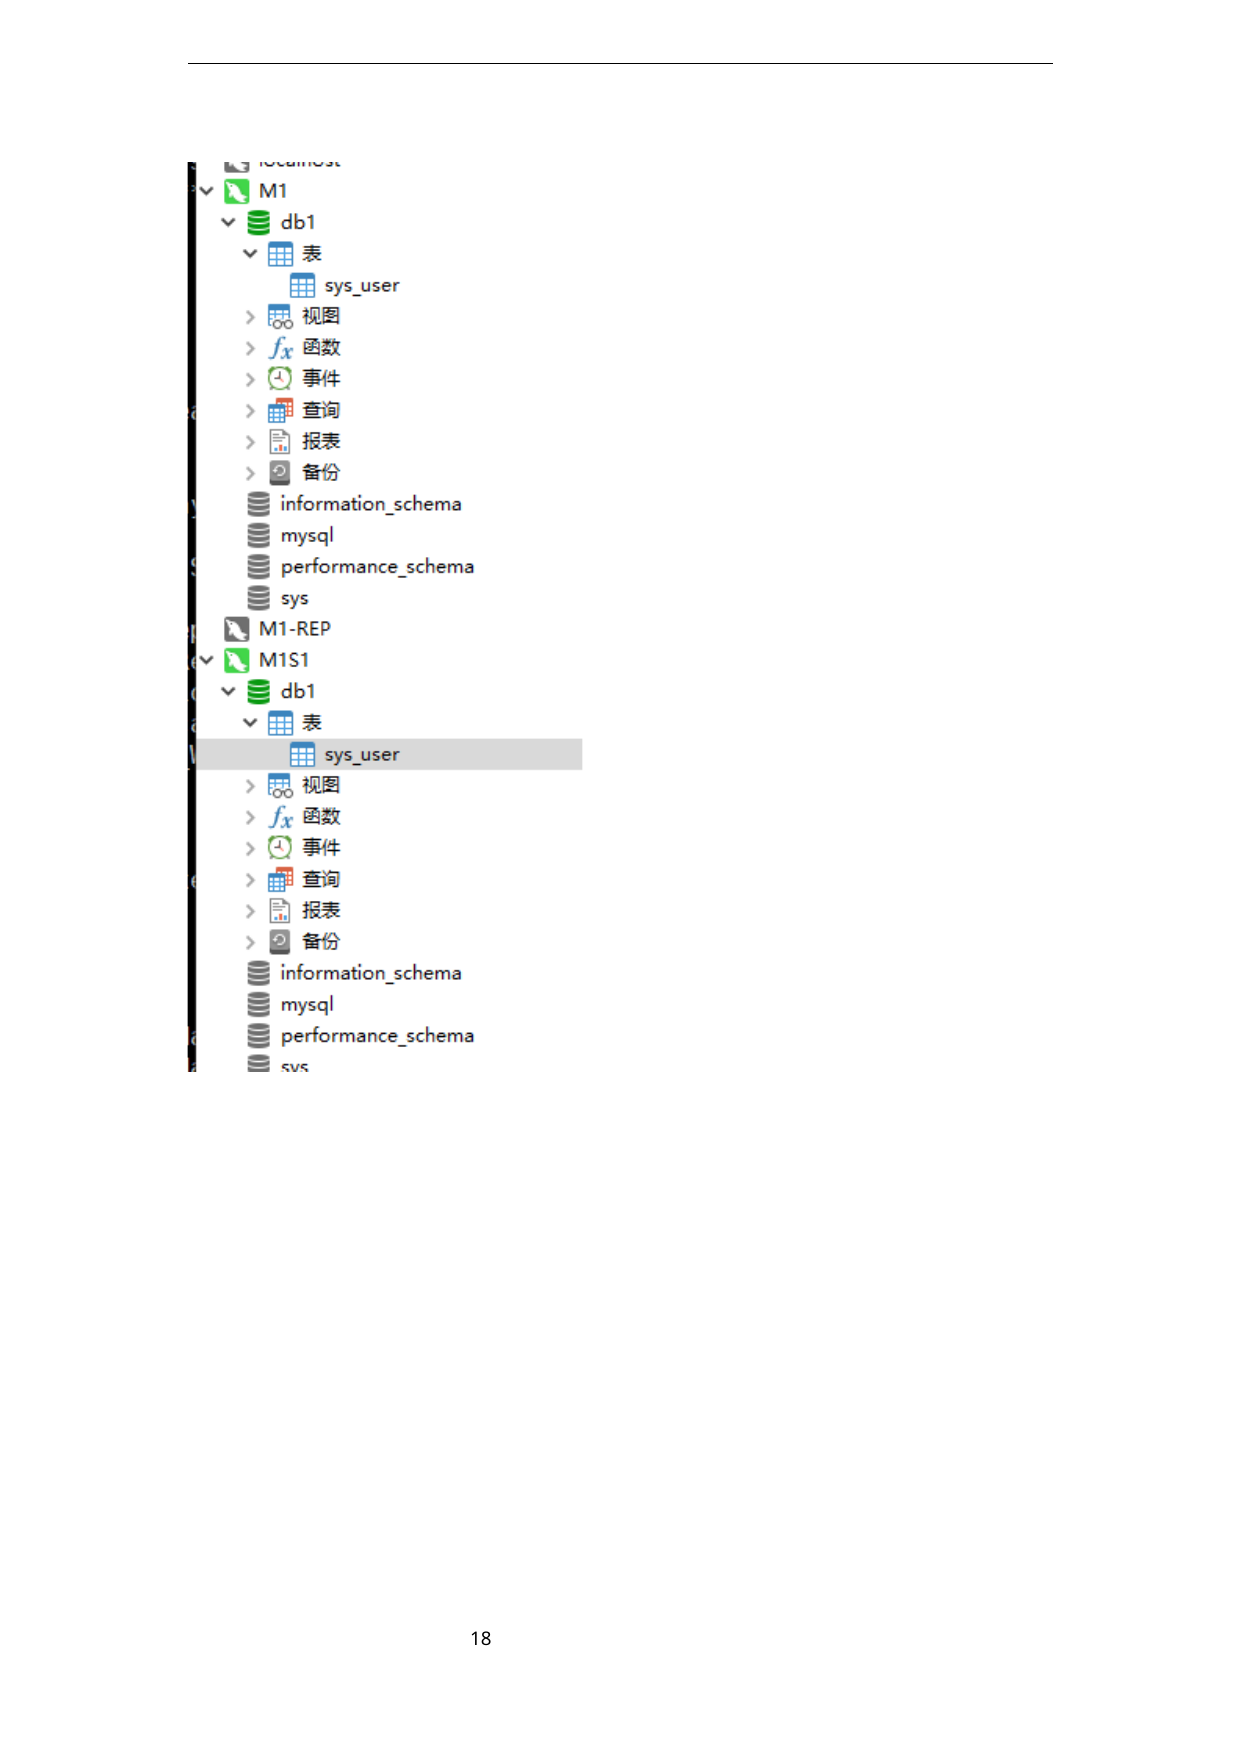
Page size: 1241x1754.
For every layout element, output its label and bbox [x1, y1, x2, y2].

picture [187, 162, 583, 1072]
